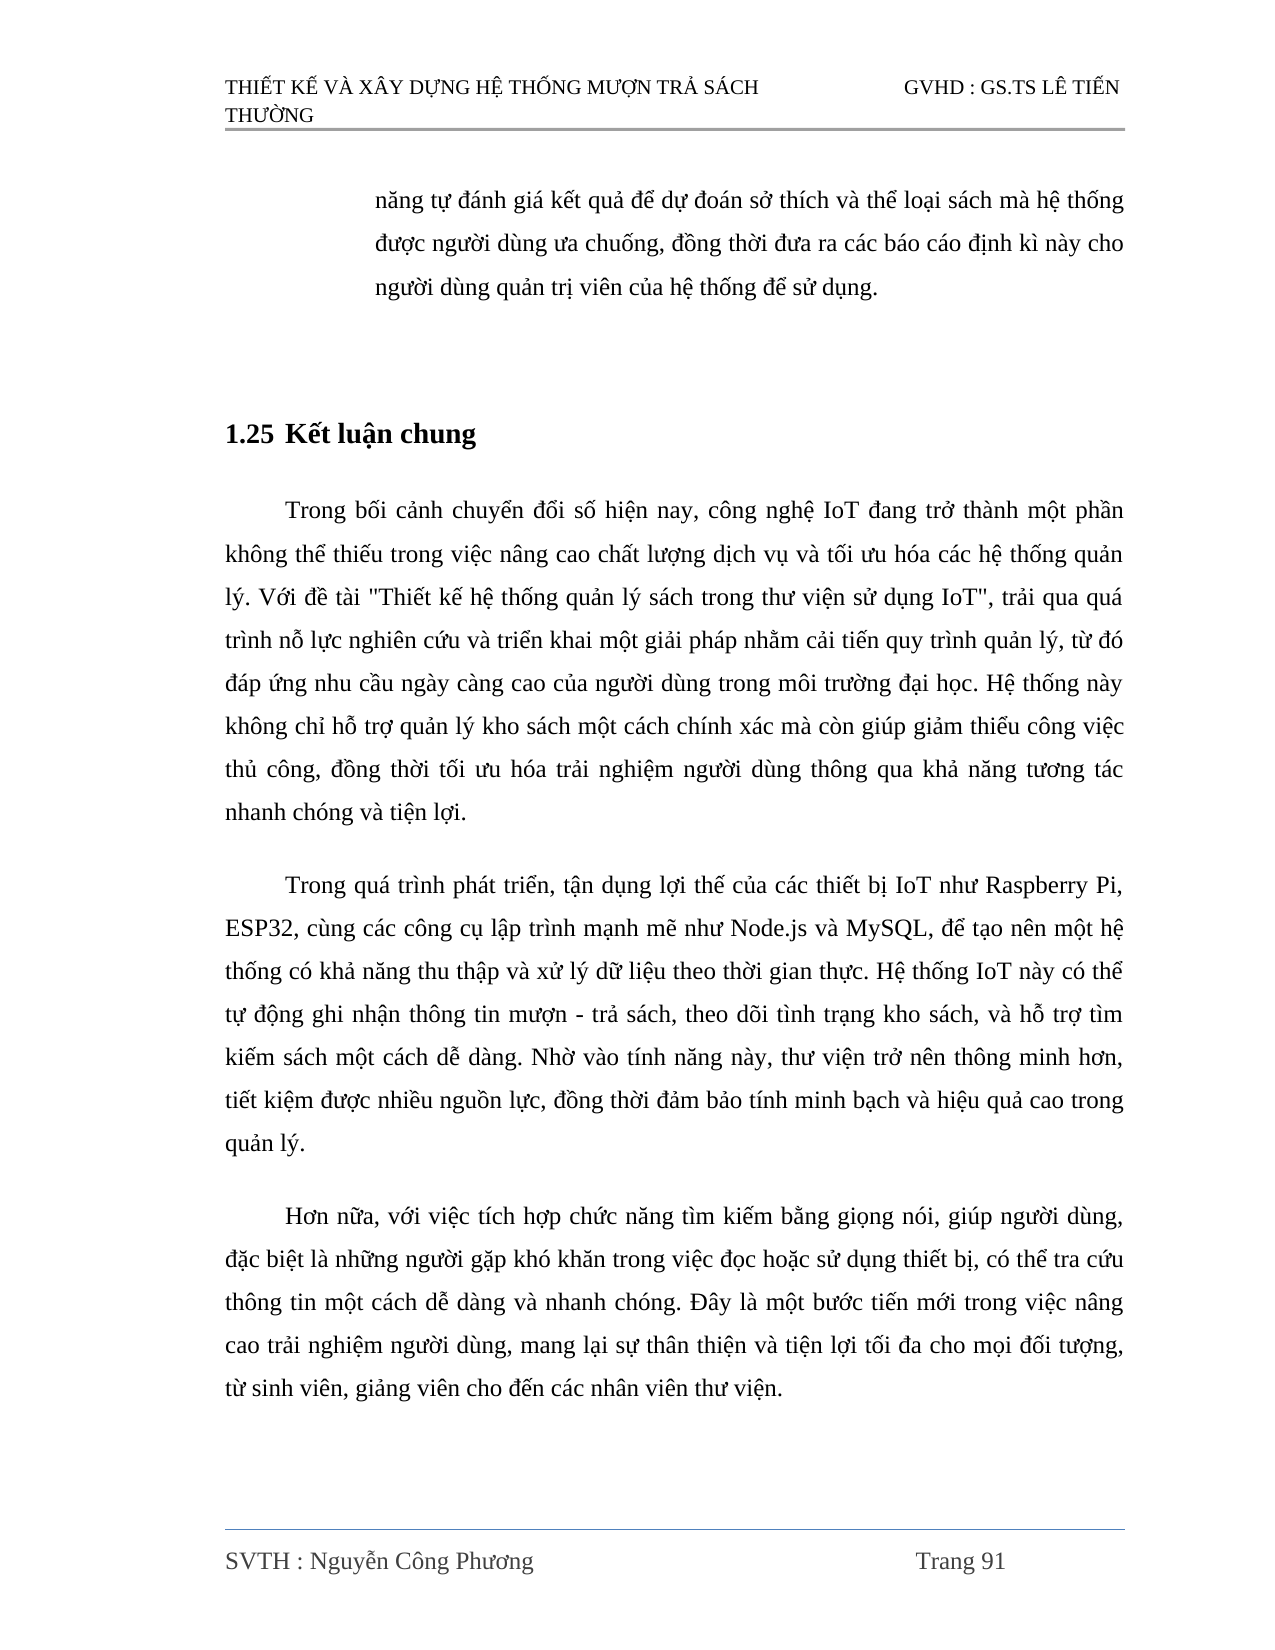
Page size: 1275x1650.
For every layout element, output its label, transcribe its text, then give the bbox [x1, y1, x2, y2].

text Trong bối cảnh chuyển đổi số hiện nay, công nghệ IoT đang trở thành một phần không thể thiếu trong việc nâng cao chất lượng dịch vụ và tối ưu hóa các hệ thống quản lý. Với đề tài "Thiết kế hệ thống quản lý sách trong thư viện sử dụng IoT", trải qua quá trình nỗ lực nghiên cứu và triển khai một giải pháp nhằm cải tiến quy trình quản lý, từ đó đáp ứng nhu cầu ngày càng cao của người dùng trong môi trường đại học. Hệ thống này không chỉ hỗ trợ quản lý kho sách một cách chính xác mà còn giúp giảm thiểu công việc thủ công, đồng thời tối ưu hóa trải nghiệm người dùng thông qua khả năng tương tác nhanh chóng và tiện lợi. [225, 496, 1125, 826]
text Trong quá trình phát triển, tận dụng lợi thế của các thiết bị IoT như Raspberry Pi, ESP32, cùng các công cụ lập trình mạnh mẽ như Node.js và MySQL, để tạo nên một hệ thống có khả năng thu thập và xử lý dữ liệu theo thời gian thực. Hệ thống IoT này có thể tự động ghi nhận thông tin mượn - trả sách, theo dõi tình trạng kho sách, và hỗ trợ tìm kiếm sách một cách dễ dàng. Nhờ vào tính năng này, thư viện trở nên thông minh hơn, tiết kiệm được nhiều nguồn lực, đồng thời đảm bảo tính minh bạch và hiệu quả cao trong quản lý. [225, 870, 1125, 1157]
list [337, 185, 1125, 300]
text Hơn nữa, với việc tích hợp chức năng tìm kiếm bằng giọng nói, giúp người dùng, đặc biệt là những người gặp khó khăn trong việc đọc hoặc sử dụng thiết bị, có thể tra cứu thông tin một cách dễ dàng và nhanh chóng. Đây là một bước tiến mới trong việc nâng cao trải nghiệm người dùng, mang lại sự thân thiện và tiện lợi tối đa cho mọi đối tượng, từ sinh viên, giảng viên cho đến các nhân viên thư viện. [225, 1201, 1125, 1402]
subtitle Kết luận chung [225, 416, 1125, 450]
